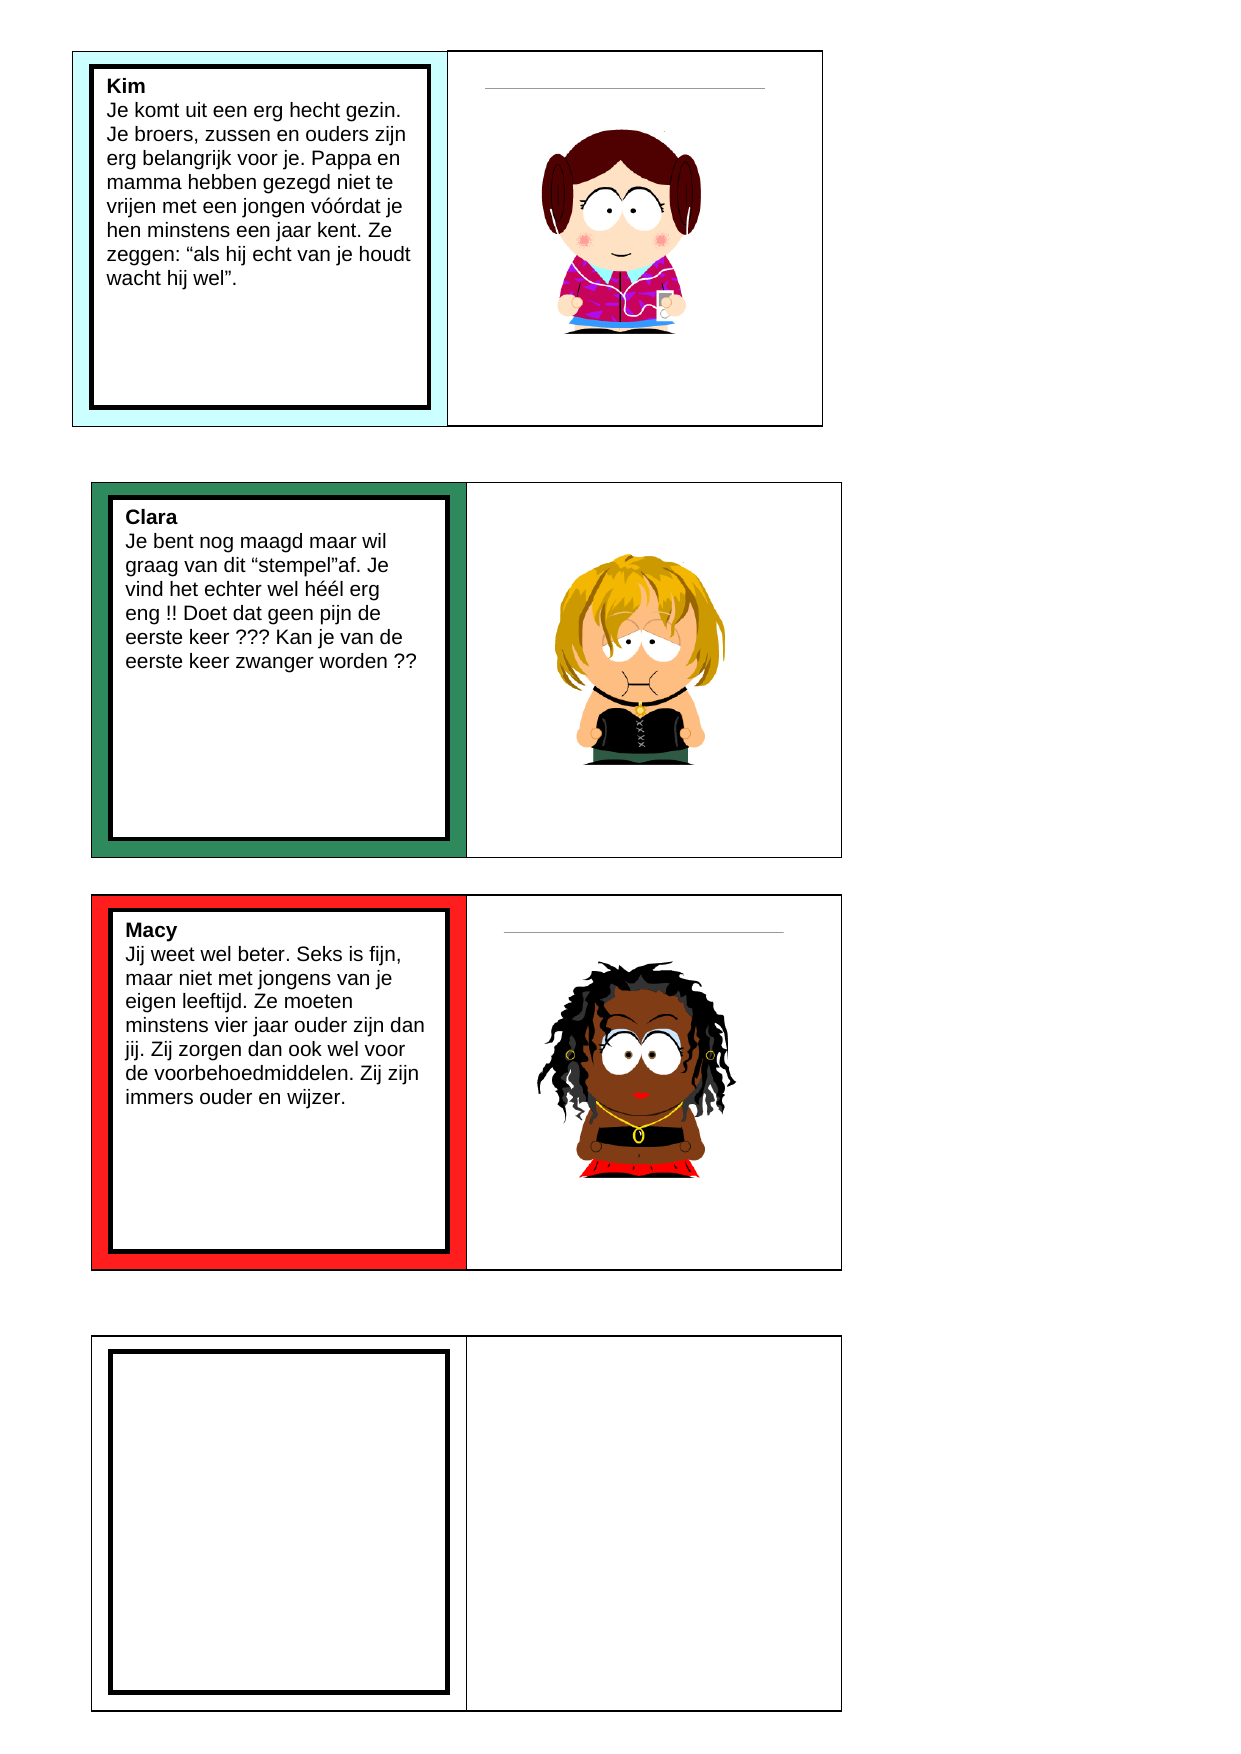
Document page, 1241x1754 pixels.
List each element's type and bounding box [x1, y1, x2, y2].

picture [485, 88, 765, 370]
picture [503, 520, 784, 802]
picture [503, 932, 784, 1214]
